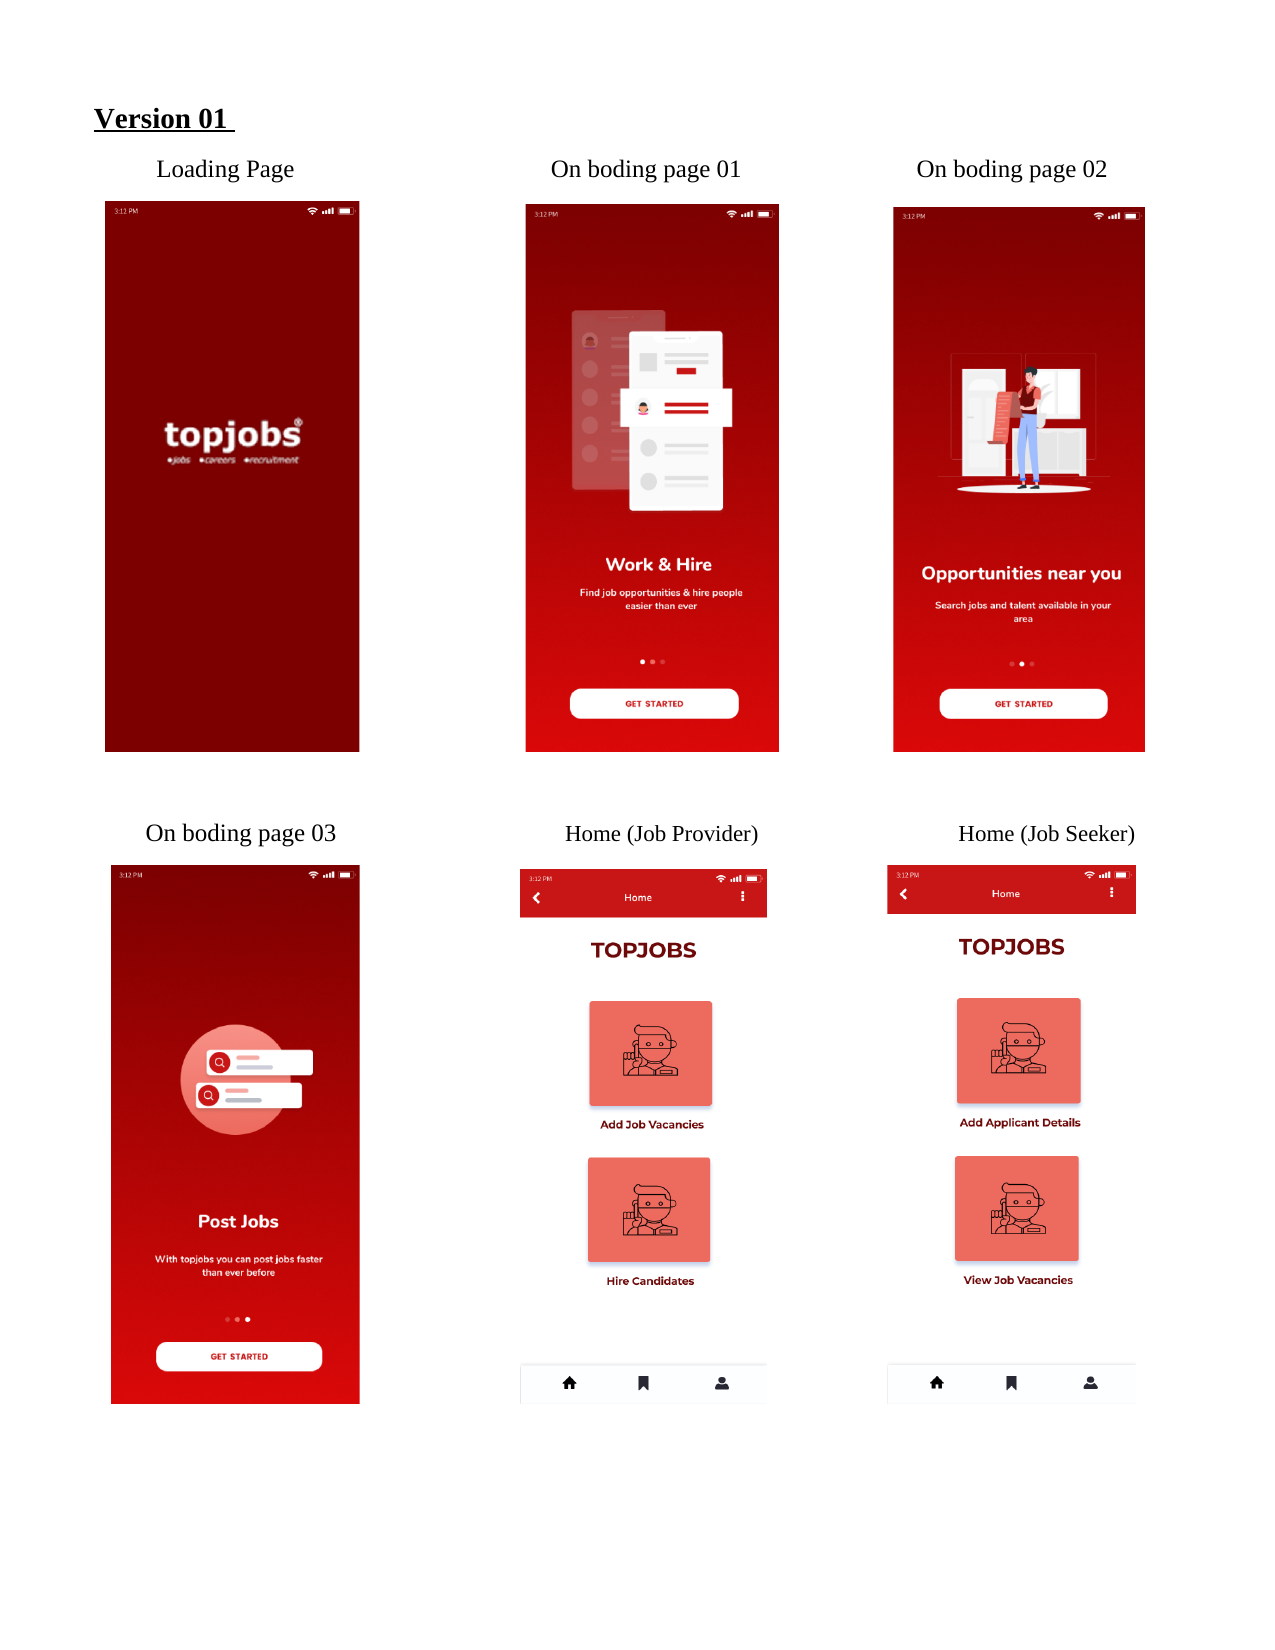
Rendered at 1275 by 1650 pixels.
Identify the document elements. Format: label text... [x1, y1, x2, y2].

picture [105, 201, 360, 752]
picture [520, 869, 767, 1404]
text On boding page 03 Home (Job Provider) Home (Job Seeker) [94, 818, 1219, 846]
picture [887, 865, 1136, 1404]
picture [525, 204, 779, 752]
picture [893, 207, 1145, 752]
text Version 01 [94, 101, 1219, 135]
text Loading Page On boding page 01 On boding page 02 [94, 154, 1219, 183]
picture [111, 865, 360, 1404]
